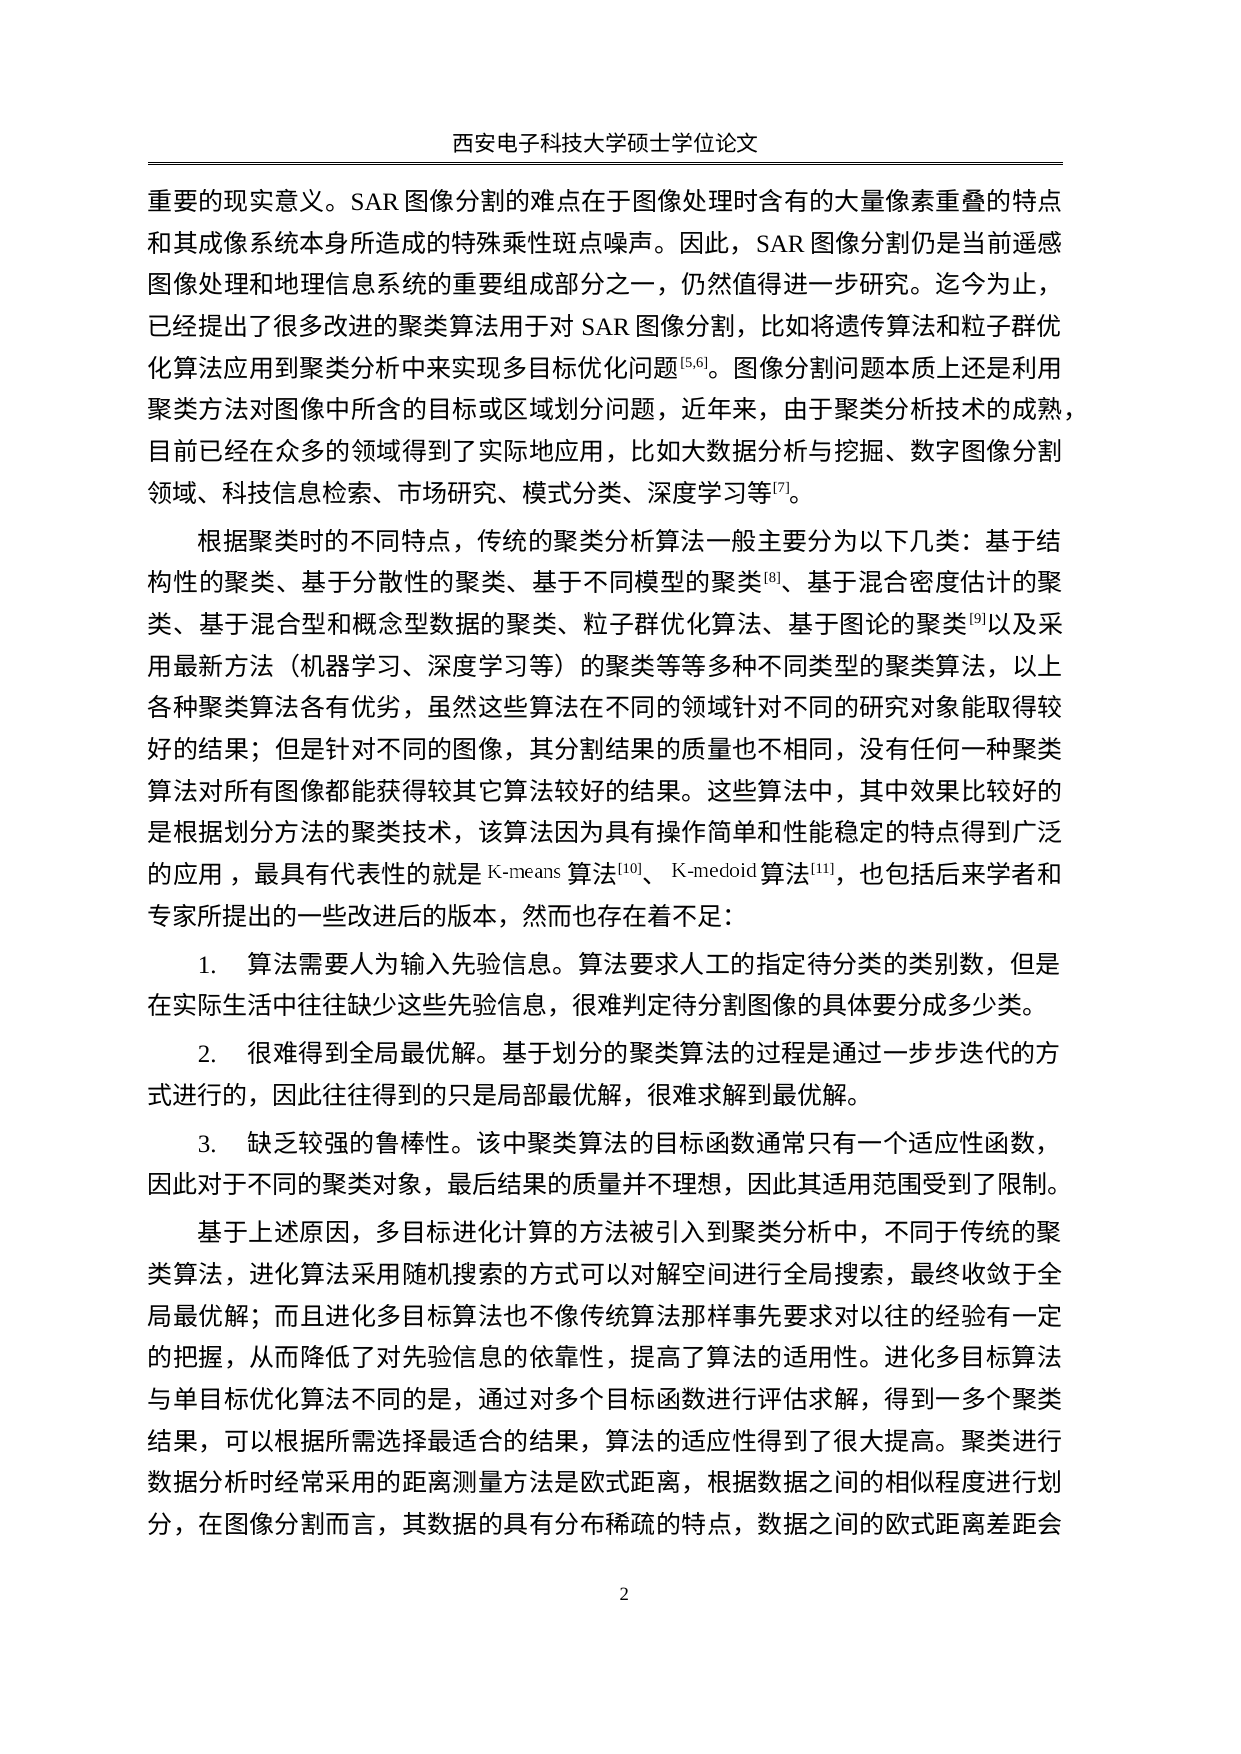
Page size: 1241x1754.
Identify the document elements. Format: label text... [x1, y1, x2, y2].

list 算法需要人为输入先验信息。算法要求人工的指定待分类的类别数，但是在实际生活中往往缺少这些先验信息，很难判定待分割图像的具体要分成多少类。 [148, 940, 1063, 1023]
list 很难得到全局最优解。基于划分的聚类算法的过程是通过一步步迭代的方式进行的，因此往往得到的只是局部最优解，很难求解到最优解。 [148, 1029, 1063, 1113]
list 缺乏较强的鲁棒性。该中聚类算法的目标函数通常只有一个适应性函数，因此对于不同的聚类对象，最后结果的质量并不理想，因此其适用范围受到了限制。 [148, 1119, 1063, 1202]
text 根据聚类时的不同特点，传统的聚类分析算法一般主要分为以下几类：基于结构性的聚类、基于分散性的聚类、基于不同模型的聚类[8]、基于混合密度估计的聚类、基于混合型和概念型数据的聚类、粒子群优化算法、基于图论的聚类[9]以及采用最新方法（机器学习、深度学习等）的聚类等等多种不同类型的聚类算法，以上各种聚类算法各有优劣，虽然这些算法在不同的领域针对不同的研究对象能取得较好的结果；但是针对不同的图像，其分割结果的质量也不相同，没有任何一种聚类算法对所有图像都能获得较其它算法较好的结果。这些算法中，其中效果比较好的是根据划分方法的聚类技术，该算法因为具有操作简单和性能稳定的特点得到广泛的应用 ，最具有代表性的就是算法[10]、算法[11]，也包括后来学者和专家所提出的一些改进后的版本，然而也存在着不足： [148, 517, 1063, 933]
